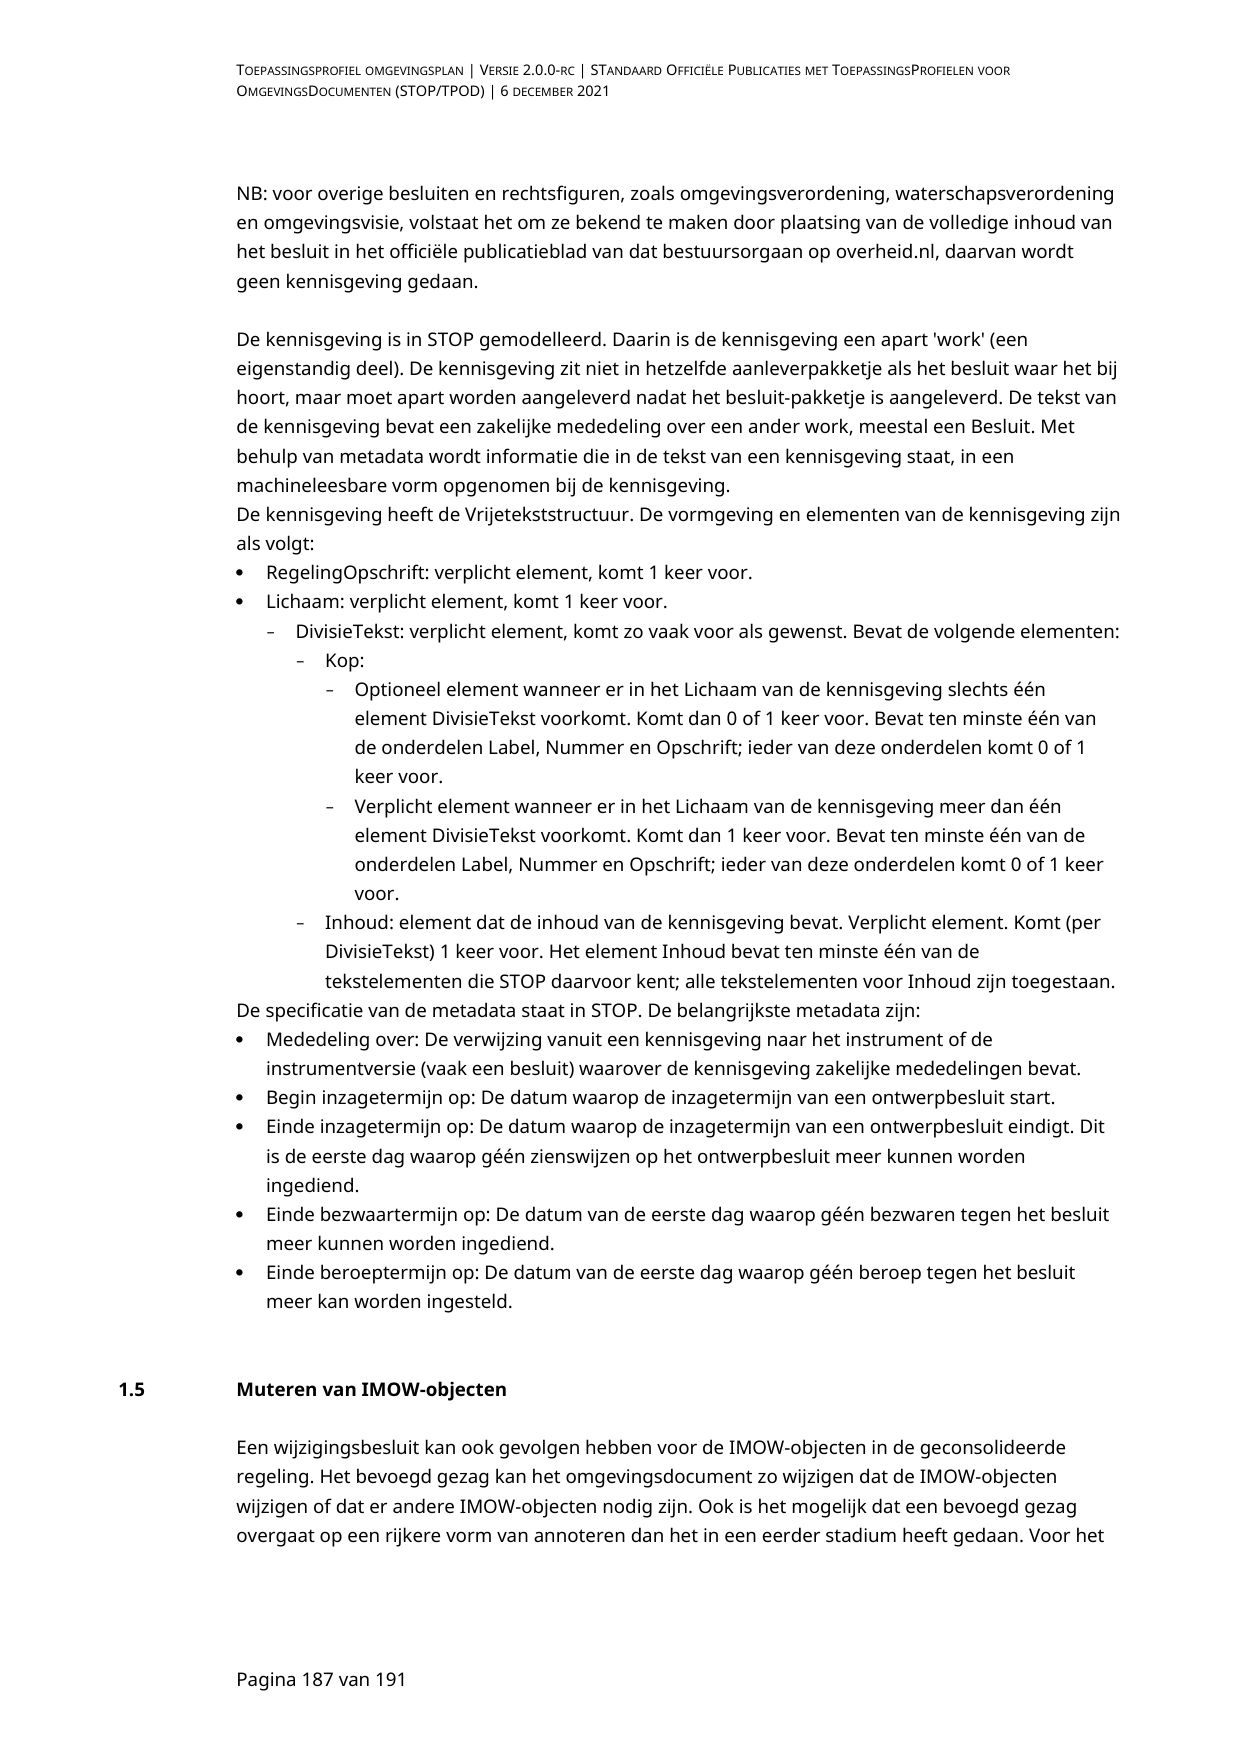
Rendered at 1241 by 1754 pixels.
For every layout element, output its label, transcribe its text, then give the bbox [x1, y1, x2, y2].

text Kop: [295, 644, 1122, 673]
text DivisieTekst: verplicht element, komt zo vaak voor als gewenst. Bevat de volgende elementen: [266, 615, 1122, 644]
text Einde beroeptermijn op: De datum van de eerste dag waarop géén beroep tegen het besluit meer kan worden ingesteld. [236, 1256, 1122, 1315]
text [236, 1431, 1122, 1548]
text De kennisgeving is in STOP gemodelleerd. Daarin is de kennisgeving een apart 'work' (een eigenstandig deel). De kennisgeving zit niet in hetzelfde aanleverpakketje als het besluit waar het bij hoort, maar moet apart worden aangeleverd nadat het besluit-pakketje is aangeleverd. De tekst van de kennisgeving bevat een zakelijke mededeling over een ander work, meestal een Besluit. Met behulp van metadata wordt informatie die in de tekst van een kennisgeving staat, in een machineleesbare vorm opgenomen bij de kennisgeving. [236, 323, 1122, 498]
text RegelingOpschrift: verplicht element, komt 1 keer voor. [236, 556, 1122, 586]
text Einde bezwaartermijn op: De datum van de eerste dag waarop géén bezwaren tegen het besluit meer kunnen worden ingediend. [236, 1198, 1122, 1256]
text Einde inzagetermijn op: De datum waarop de inzagetermijn van een ontwerpbesluit eindigt. Dit is de eerste dag waarop géén zienswijzen op het ontwerpbesluit meer kunnen worden ingediend. [236, 1111, 1122, 1198]
text NB: voor overige besluiten en rechtsfiguren, zoals omgevingsverordening, waterschapsverordening en omgevingsvisie, volstaat het om ze bekend te maken door plaatsing van de volledige inhoud van het besluit in het officiële publicatieblad van dat bestuursorgaan op overheid.nl, daarvan wordt geen kennisgeving gedaan. [236, 177, 1122, 294]
text Mededeling over: De verwijzing vanuit een kennisgeving naar het instrument of de instrumentversie (vaak een besluit) waarover de kennisgeving zakelijke mededelingen bevat. [236, 1023, 1122, 1081]
text De kennisgeving heeft de Vrijetekststructuur. De vormgeving en elementen van de kennisgeving zijn als volgt: [236, 498, 1122, 556]
subtitle Muteren van IMOW-objecten [118, 1373, 1122, 1402]
text Inhoud: element dat de inhoud van de kennisgeving bevat. Verplicht element. Komt (per DivisieTekst) 1 keer voor. Het element Inhoud bevat ten minste één van de tekstelementen die STOP daarvoor kent; alle tekstelementen voor Inhoud zijn toegestaan. [295, 906, 1122, 994]
text Optioneel element wanneer er in het Lichaam van de kennisgeving slechts één element DivisieTekst voorkomt. Komt dan 0 of 1 keer voor. Bevat ten minste één van de onderdelen Label, Nummer en Opschrift; ieder van deze onderdelen komt 0 of 1 keer voor. [325, 673, 1122, 790]
text Lichaam: verplicht element, komt 1 keer voor. [236, 586, 1122, 615]
text De specificatie van de metadata staat in STOP. De belangrijkste metadata zijn: [236, 994, 1122, 1023]
text Begin inzagetermijn op: De datum waarop de inzagetermijn van een ontwerpbesluit start. [236, 1081, 1122, 1111]
text Verplicht element wanneer er in het Lichaam van de kennisgeving meer dan één element DivisieTekst voorkomt. Komt dan 1 keer voor. Bevat ten minste één van de onderdelen Label, Nummer en Opschrift; ieder van deze onderdelen komt 0 of 1 keer voor. [325, 790, 1122, 906]
